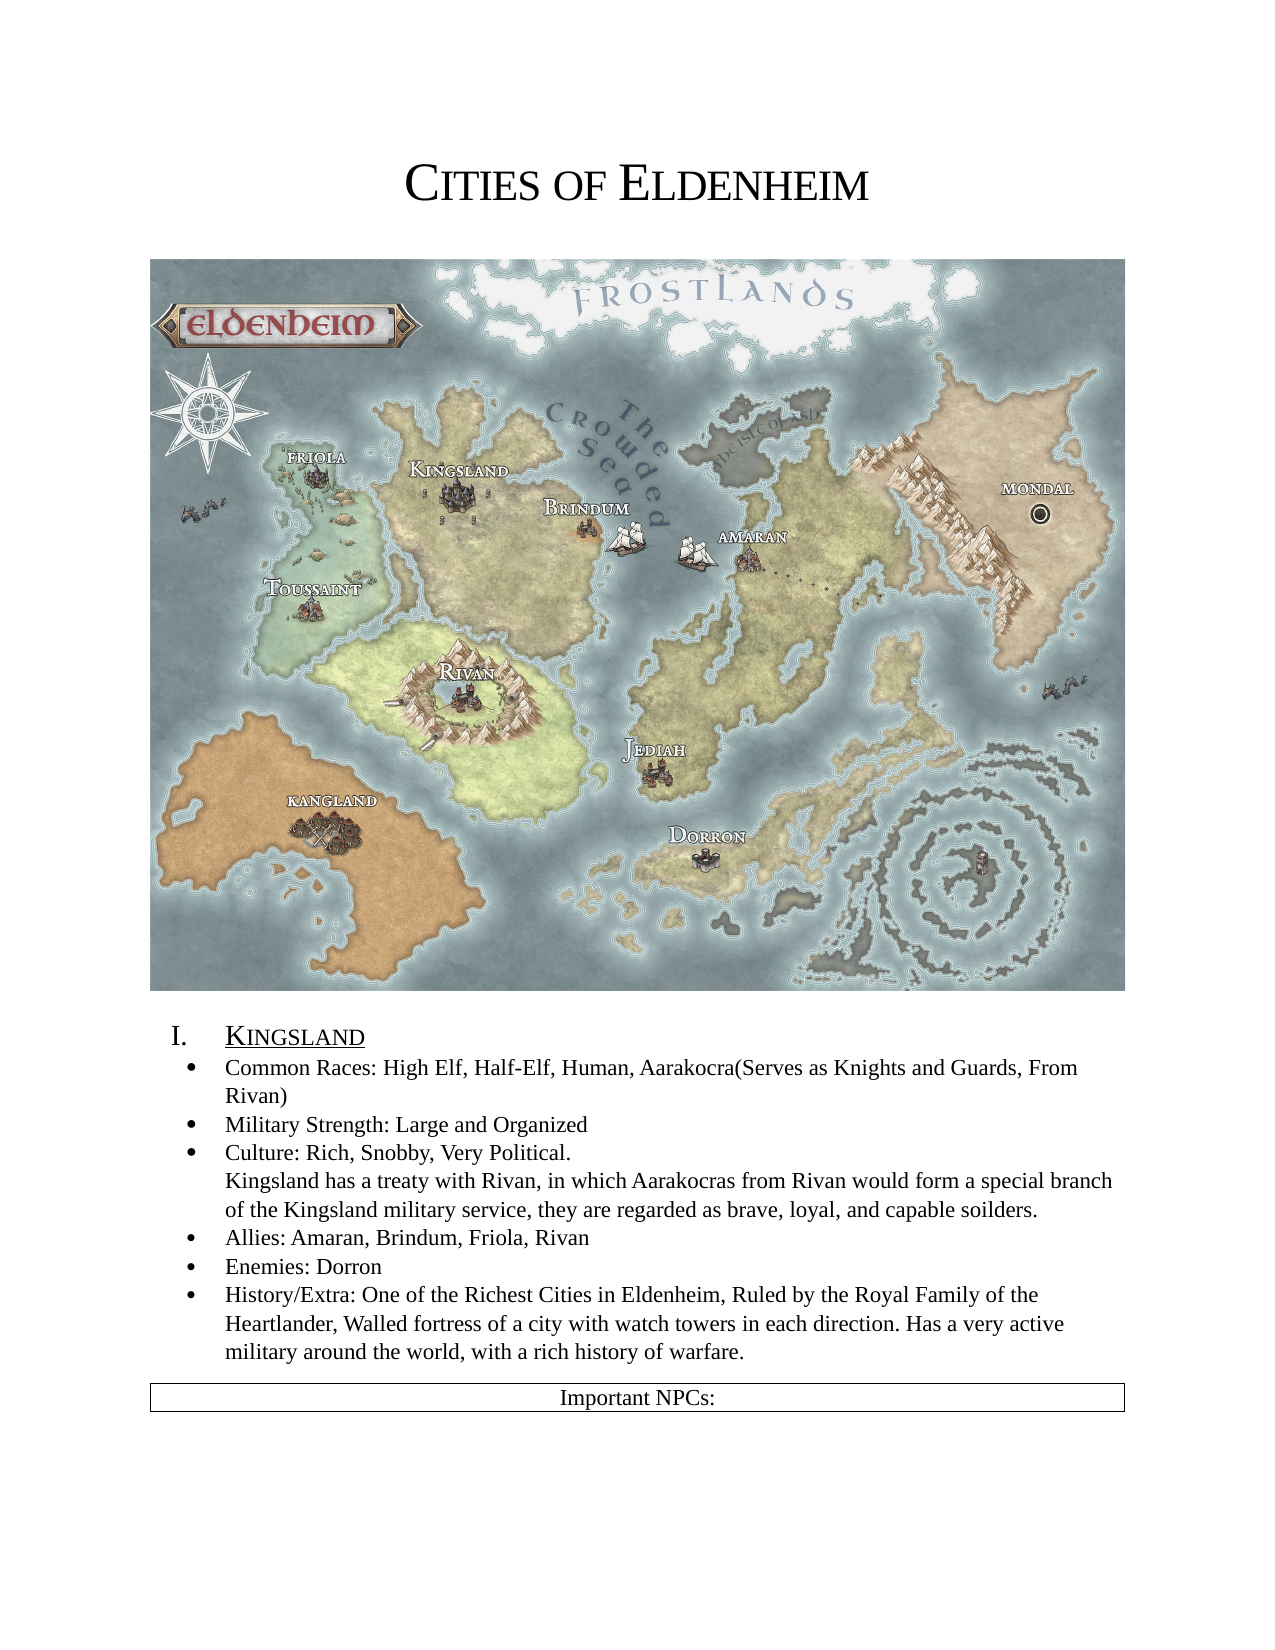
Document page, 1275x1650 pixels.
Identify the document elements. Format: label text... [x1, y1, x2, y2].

table_header Important NPCs: [151, 1384, 1124, 1411]
list Common Races: High Elf, Half-Elf, Human, Aarakocra(Serves as Knights and Guards, From Rivan) [187, 1054, 1125, 1108]
list History/Extra: One of the Richest Cities in Eldenheim, Ruled by the Royal Family of the Heartlander, Walled fortress of a city with watch towers in each direction. Has a very active military around the world, with a rich history of warfare. [187, 1281, 1125, 1364]
list Allies: Amaran, Brindum, Friola, Rivan [187, 1224, 1125, 1251]
title Cities of Eldenheim [150, 150, 1125, 212]
picture [150, 259, 1125, 991]
list Culture: Rich, Snobby, Very Political. Kingsland has a treaty with Rivan, in which Aarakocras from Rivan would form a special branch of the Kingsland military service, they are regarded as brave, loyal, and capable soilders. [187, 1139, 1125, 1222]
list Military Strength: Large and Organized [187, 1111, 1125, 1137]
list Enemies: Dorron [187, 1253, 1125, 1279]
subtitle Kingsland [187, 1018, 1125, 1051]
